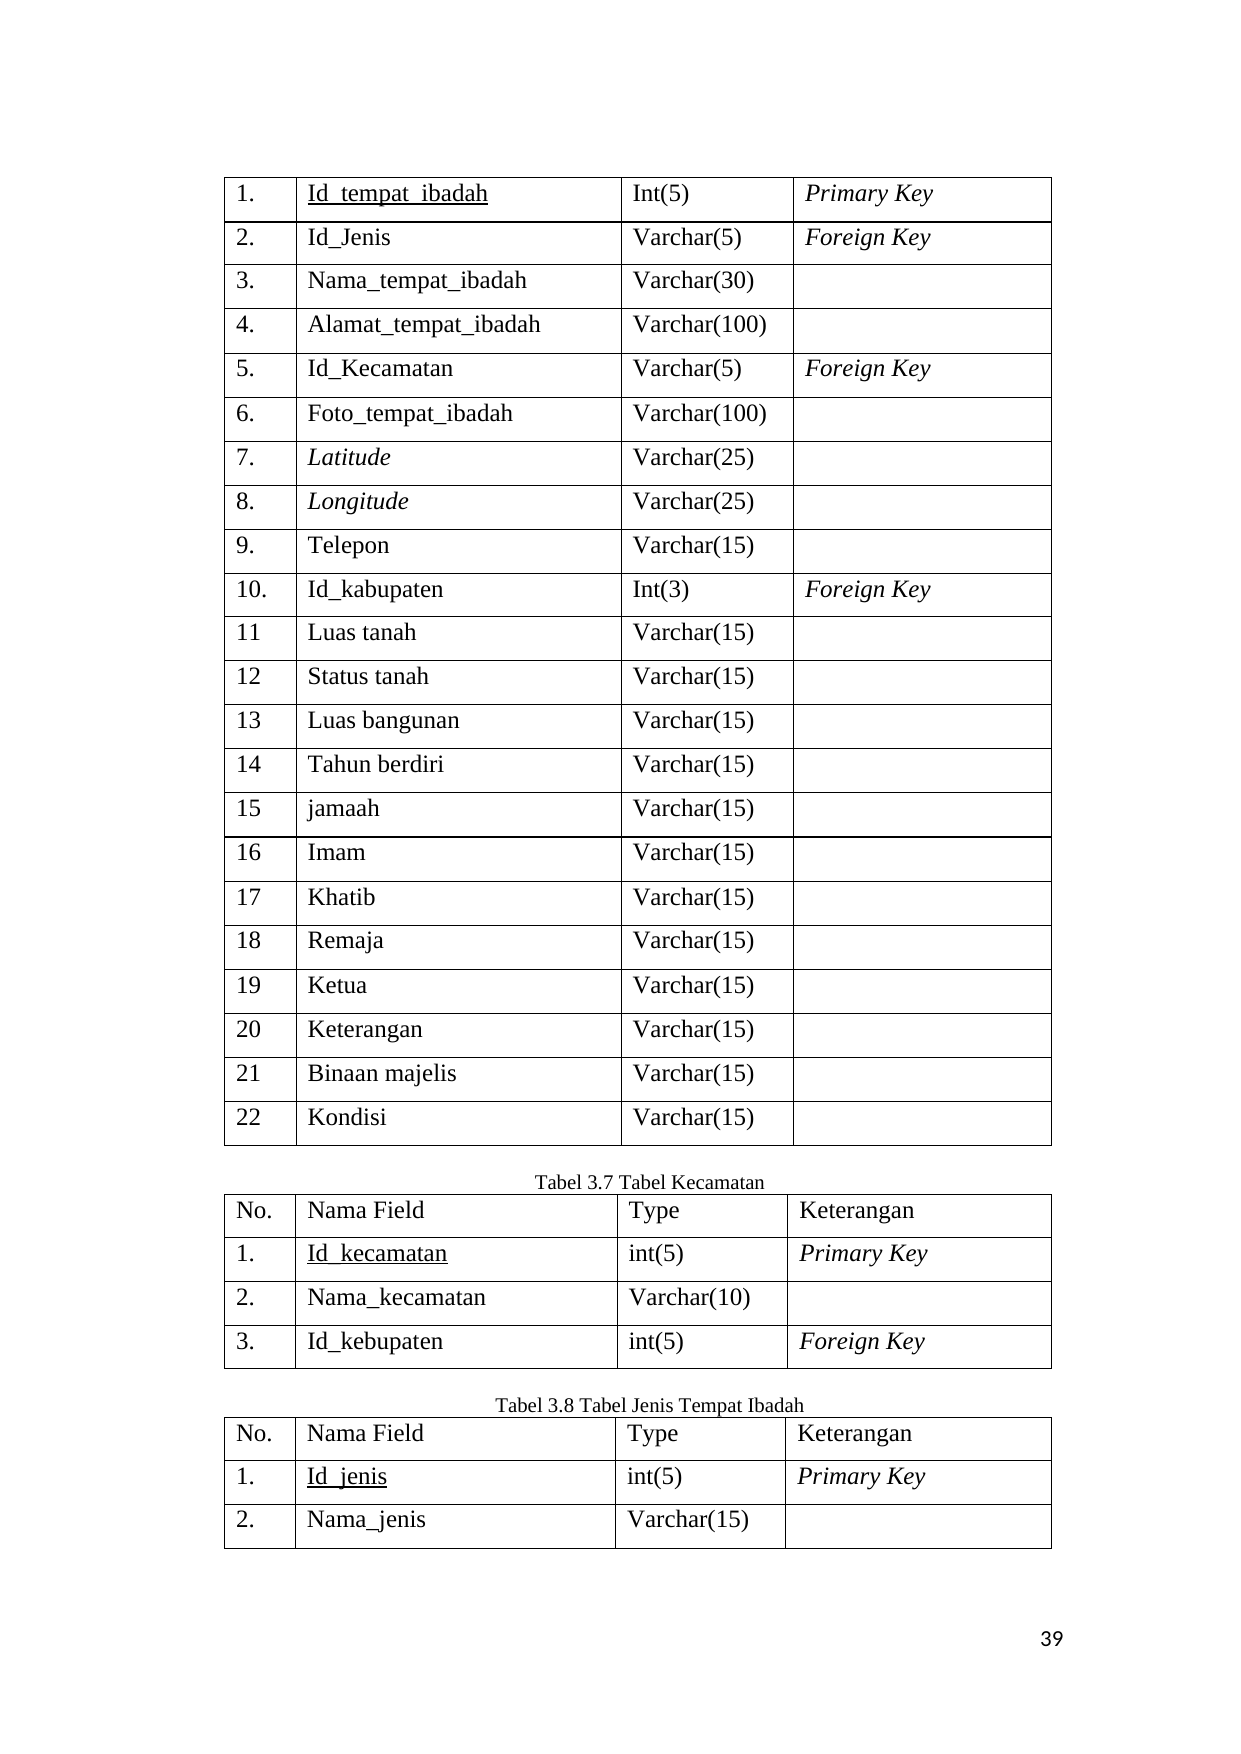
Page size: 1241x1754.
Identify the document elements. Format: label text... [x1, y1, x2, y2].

table_cell [794, 926, 1051, 969]
table_cell Luas tanah [297, 617, 621, 660]
table_cell Primary Key [788, 1238, 1051, 1281]
table_cell 4. [225, 309, 296, 352]
table_cell Varchar(15) [622, 1102, 793, 1145]
table_cell Varchar(10) [618, 1282, 787, 1325]
table_cell [794, 970, 1051, 1013]
table_cell Luas bangunan [297, 705, 621, 748]
table_cell Longitude [297, 486, 621, 529]
table_cell 2. [225, 223, 296, 264]
table_cell 8. [225, 486, 296, 529]
table_cell 21 [225, 1058, 296, 1101]
table_cell int(5) [618, 1326, 787, 1368]
table_cell 14 [225, 749, 296, 792]
table_header No. [225, 1195, 295, 1237]
table_cell [794, 793, 1051, 836]
table_cell 6. [225, 398, 296, 441]
table_cell [794, 398, 1051, 441]
table_cell Id_jenis [296, 1461, 615, 1503]
table_cell Varchar(15) [622, 661, 793, 704]
table_cell Keterangan [297, 1014, 621, 1057]
table_cell [794, 705, 1051, 748]
table_cell Varchar(15) [622, 970, 793, 1013]
table_cell 1. [225, 1461, 295, 1503]
table_cell jamaah [297, 793, 621, 836]
table_cell Foreign Key [794, 354, 1051, 397]
table_cell Varchar(15) [622, 617, 793, 660]
table_cell [794, 442, 1051, 485]
table_header Type [618, 1195, 787, 1237]
table_cell 1. [225, 1238, 295, 1281]
table_cell Varchar(25) [622, 486, 793, 529]
table_cell int(5) [616, 1461, 785, 1503]
table_cell 16 [225, 838, 296, 881]
table_cell Nama_jenis [296, 1505, 615, 1548]
table_cell 1. [225, 178, 296, 221]
table_cell [794, 1102, 1051, 1145]
table_cell Id_kabupaten [297, 574, 621, 616]
table_cell 5. [225, 354, 296, 397]
table_cell [788, 1282, 1051, 1325]
table_cell Varchar(15) [622, 926, 793, 969]
table_cell Varchar(25) [622, 442, 793, 485]
table_cell Primary Key [786, 1461, 1051, 1503]
table_cell 17 [225, 882, 296, 924]
table_cell Foreign Key [794, 574, 1051, 616]
table_cell Id_tempat_ibadah [297, 178, 621, 221]
table_cell 2. [225, 1505, 295, 1548]
table_cell 9. [225, 530, 296, 573]
table_cell Foto_tempat_ibadah [297, 398, 621, 441]
table_header Keterangan [786, 1418, 1051, 1460]
table_cell Varchar(15) [622, 530, 793, 573]
table_cell Varchar(5) [622, 354, 793, 397]
table_cell Varchar(15) [622, 749, 793, 792]
table_cell Id_kebupaten [296, 1326, 617, 1368]
table_cell Alamat_tempat_ibadah [297, 309, 621, 352]
table_cell 12 [225, 661, 296, 704]
table_cell Remaja [297, 926, 621, 969]
table_cell 11 [225, 617, 296, 660]
table_cell Status tanah [297, 661, 621, 704]
table_cell Int(5) [622, 178, 793, 221]
table_cell Varchar(5) [622, 223, 793, 264]
table_cell [794, 749, 1051, 792]
table_cell [794, 617, 1051, 660]
text Tabel 3.7 Tabel Kecamatan [236, 1170, 1063, 1194]
table_cell Id_Kecamatan [297, 354, 621, 397]
table_cell Int(3) [622, 574, 793, 616]
table_cell Varchar(15) [622, 1058, 793, 1101]
table_cell [794, 530, 1051, 573]
table_cell [794, 309, 1051, 352]
table_cell Tahun berdiri [297, 749, 621, 792]
table_cell [794, 882, 1051, 924]
table_cell Id_Jenis [297, 223, 621, 264]
table_cell [794, 1058, 1051, 1101]
table_cell Varchar(100) [622, 309, 793, 352]
table_cell Varchar(15) [622, 705, 793, 748]
table_cell 7. [225, 442, 296, 485]
table_cell Varchar(100) [622, 398, 793, 441]
table_cell Varchar(15) [622, 793, 793, 836]
table_cell 2. [225, 1282, 295, 1325]
table_cell Ketua [297, 970, 621, 1013]
table_header Keterangan [788, 1195, 1051, 1237]
table_cell Foreign Key [794, 223, 1051, 264]
table_cell Varchar(15) [622, 838, 793, 881]
table_cell [794, 265, 1051, 308]
table_cell Binaan majelis [297, 1058, 621, 1101]
table_cell 15 [225, 793, 296, 836]
table_cell 13 [225, 705, 296, 748]
table_cell Khatib [297, 882, 621, 924]
table_cell [794, 486, 1051, 529]
table_cell 19 [225, 970, 296, 1013]
table_cell 20 [225, 1014, 296, 1057]
table_header No. [225, 1418, 295, 1460]
table_cell Varchar(15) [622, 882, 793, 924]
table_cell Imam [297, 838, 621, 881]
table_header Nama Field [296, 1418, 615, 1460]
table_cell Varchar(30) [622, 265, 793, 308]
table_cell [794, 838, 1051, 881]
table_cell 3. [225, 265, 296, 308]
table_cell 3. [225, 1326, 295, 1368]
table_header Type [616, 1418, 785, 1460]
table_cell Nama_kecamatan [296, 1282, 617, 1325]
table_cell Varchar(15) [622, 1014, 793, 1057]
table_cell [786, 1505, 1051, 1548]
table_cell Kondisi [297, 1102, 621, 1145]
table_cell Id_kecamatan [296, 1238, 617, 1281]
table_cell Latitude [297, 442, 621, 485]
table_cell Primary Key [794, 178, 1051, 221]
table_cell 10. [225, 574, 296, 616]
table_cell 18 [225, 926, 296, 969]
table_cell Nama_tempat_ibadah [297, 265, 621, 308]
table_cell Foreign Key [788, 1326, 1051, 1368]
text Tabel 3.8 Tabel Jenis Tempat Ibadah [236, 1393, 1063, 1417]
table_cell Telepon [297, 530, 621, 573]
table_cell Varchar(15) [616, 1505, 785, 1548]
table_cell int(5) [618, 1238, 787, 1281]
table_cell 22 [225, 1102, 296, 1145]
table_cell [794, 1014, 1051, 1057]
table_header Nama Field [296, 1195, 617, 1237]
table_cell [794, 661, 1051, 704]
